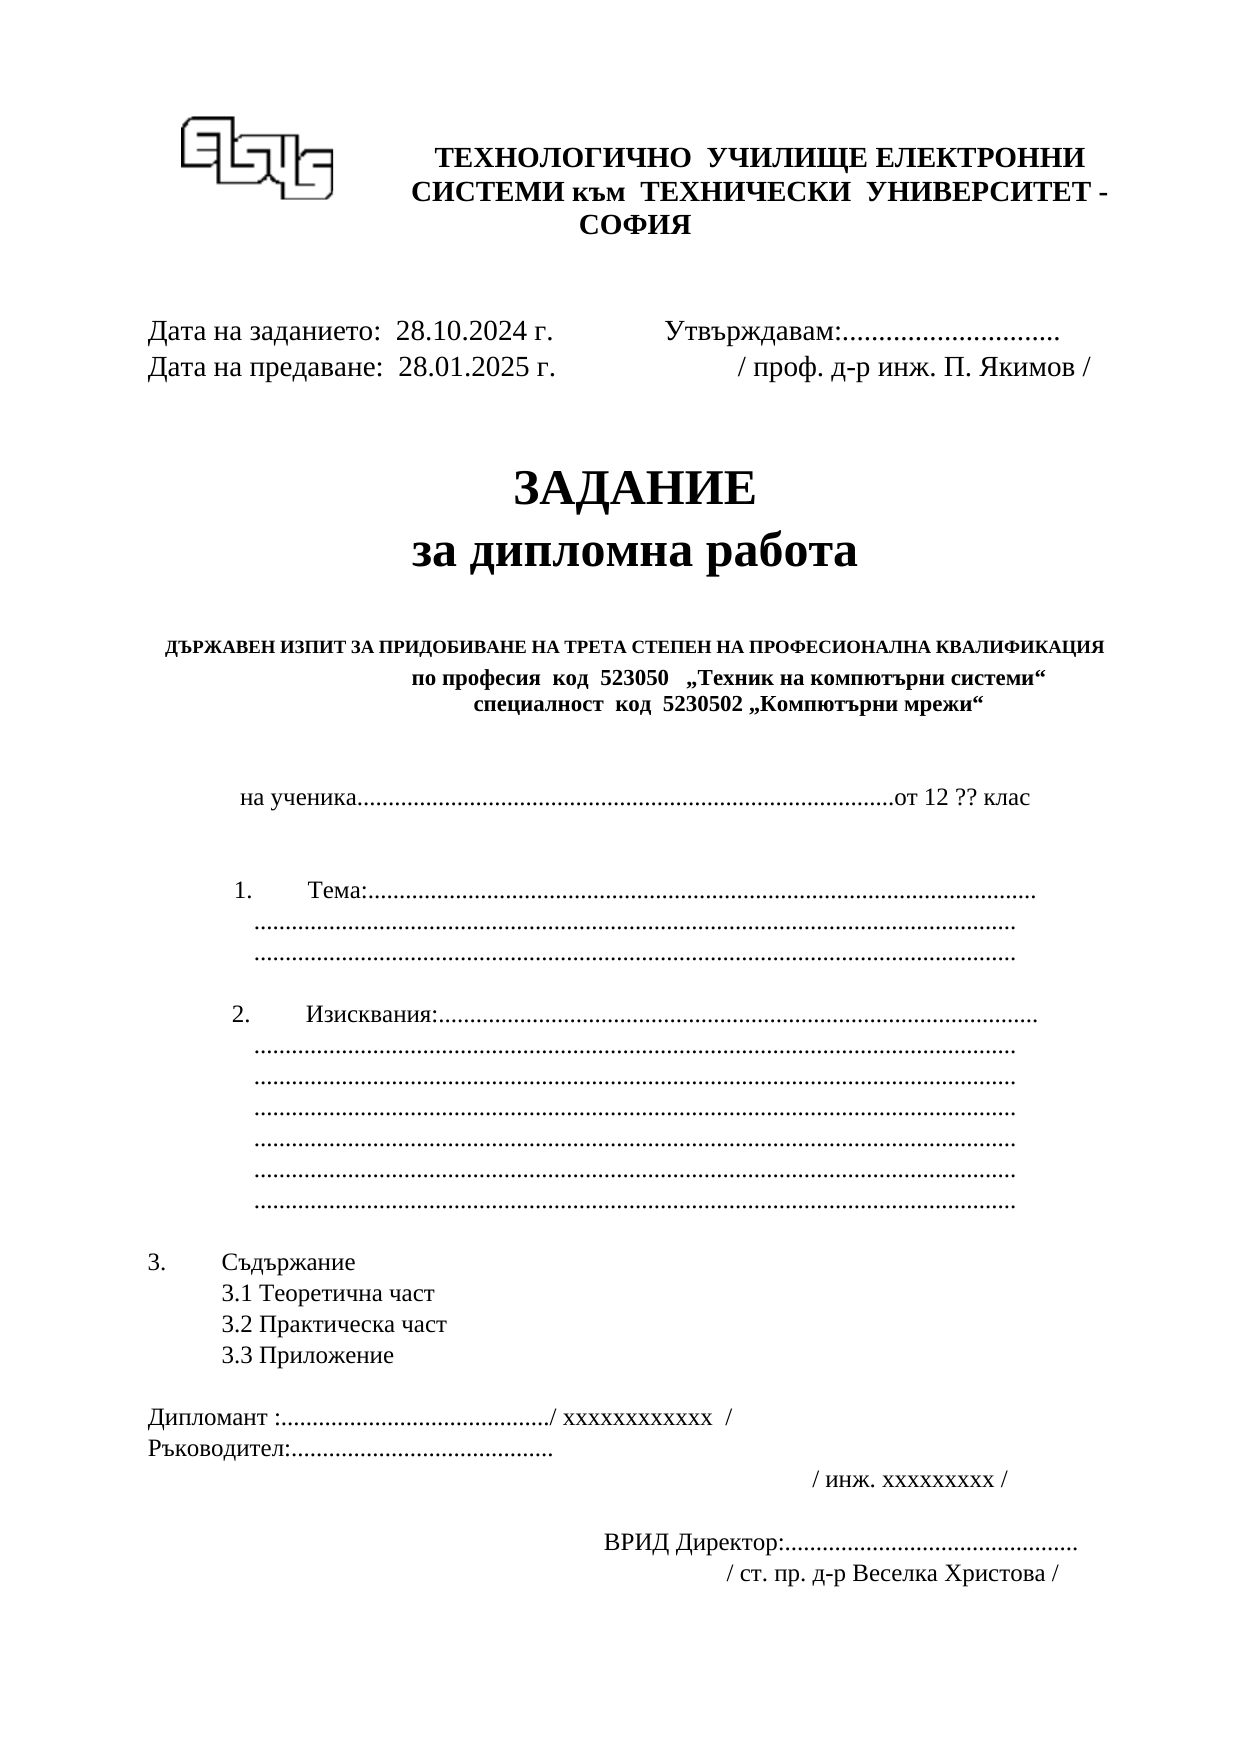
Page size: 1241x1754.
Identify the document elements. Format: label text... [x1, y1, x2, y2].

text Дата на предаване: 28.01.2025 г. / проф. д-р инж. П. Якимов / [148, 349, 1122, 383]
text .......................................................................................................................... [148, 1154, 1122, 1183]
text 3.2 Практическа част [148, 1309, 1122, 1338]
text Дата на заданието: 28.10.2024 г. Утвърждавам:.............................. [148, 313, 1122, 347]
text .......................................................................................................................... [148, 1123, 1122, 1152]
text 3.3 Приложение [148, 1340, 1122, 1369]
text / ст. пр. д-р Веселка Христова / [663, 1558, 1122, 1586]
list Тема:........................................................................................................... [147, 875, 1122, 903]
text ЗАДАНИЕ [148, 458, 1122, 515]
text .......................................................................................................................... [148, 1092, 1122, 1121]
text TЕХНОЛОГИЧНО УЧИЛИЩЕ ЕЛЕКТРОННИ СИСТЕМИ към ТЕХНИЧЕСКИ УНИВЕРСИТЕТ - СОФИЯ [148, 140, 1122, 241]
text .......................................................................................................................... [148, 1030, 1122, 1059]
text .......................................................................................................................... [148, 937, 1122, 966]
list Изисквания:................................................................................................ [147, 999, 1122, 1028]
text Дипломант :.........................................../ хххххххххххх / [148, 1402, 1122, 1431]
text .......................................................................................................................... [148, 1061, 1122, 1090]
text Ръководител:.......................................... [148, 1433, 1122, 1462]
text / инж. xхххххххх / [697, 1464, 1122, 1493]
list Съдържание [147, 1247, 1122, 1276]
text .......................................................................................................................... [148, 906, 1122, 934]
text на ученика......................................................................................от 12 ?? клас [148, 782, 1122, 810]
text .......................................................................................................................... [148, 1185, 1122, 1214]
text ДЪРЖАВЕН ИЗПИТ ЗА ПРИДОБИВАНЕ НА ТРЕТА СТЕПЕН НА ПРОФЕСИОНАЛНА КВАЛИФИКАЦИЯ [148, 636, 1122, 658]
text специалност код 5230502 „Компютърни мрежи“ [335, 690, 1122, 717]
text ВРИД Директор:............................................... [560, 1527, 1122, 1555]
text за дипломна работа [148, 520, 1122, 577]
text по професия код 523050 „Техник на компютърни системи“ [335, 664, 1122, 690]
text 3.1 Теоретична част [148, 1278, 1122, 1307]
